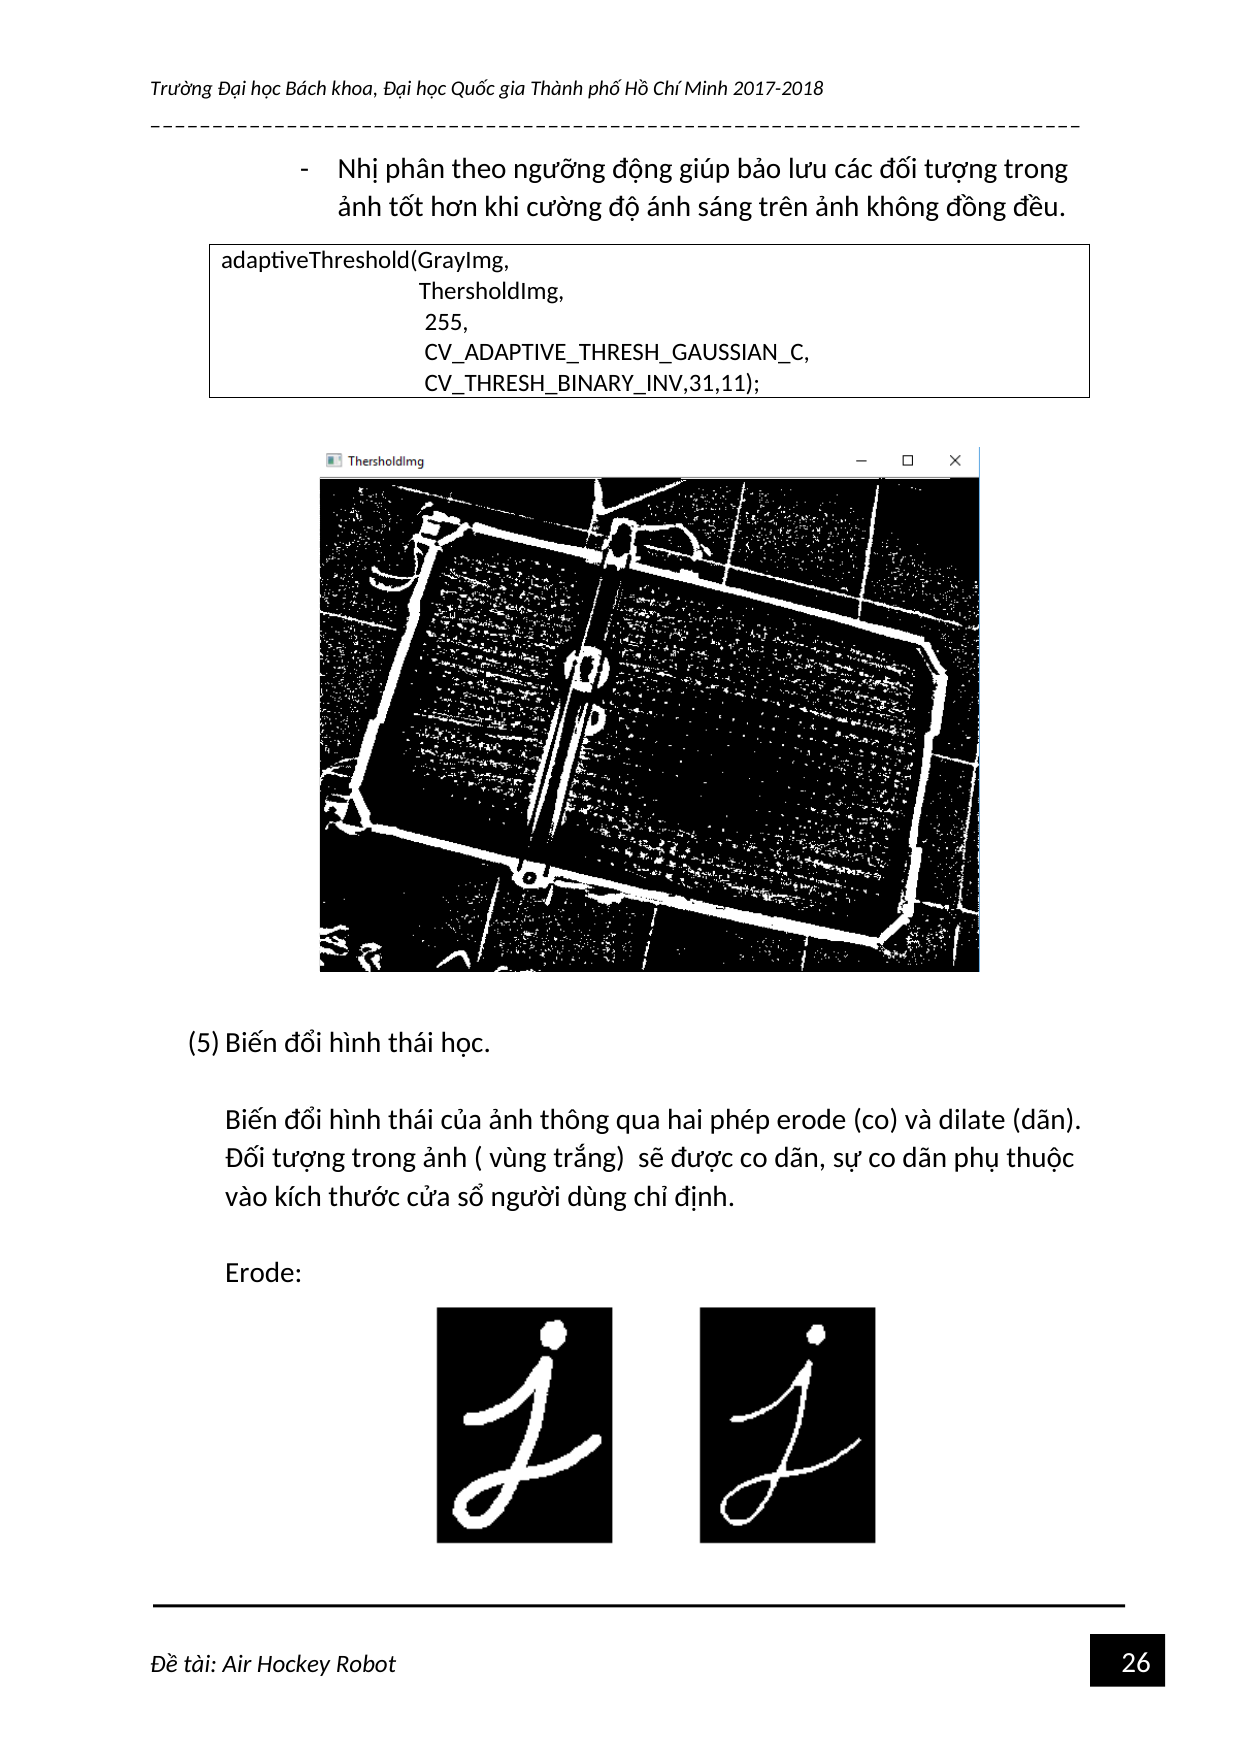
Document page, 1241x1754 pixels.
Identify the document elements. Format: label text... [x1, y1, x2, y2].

list Erode: [225, 1254, 1090, 1290]
list Biến đổi hình thái của ảnh thông qua hai phép erode (co) và dilate (dãn). [225, 1101, 1090, 1136]
picture [420, 1292, 895, 1559]
list Biến đổi hình thái học. [187, 1024, 1090, 1059]
list Nhị phân theo ngưỡng động giúp bảo lưu các đối tượng trong ảnh tốt hơn khi cường độ ánh sáng trên ảnh không đồng đều. [300, 150, 1090, 224]
picture [319, 447, 980, 972]
table_header adaptiveThreshold(GrayImg, ThersholdImg, 255, CV_ADAPTIVE_THRESH_GAUSSIAN_C, CV_THRESH_BINARY_INV,31,11); [210, 245, 1089, 397]
list Đối tượng trong ảnh ( vùng trắng) sẽ được co dãn, sự co dãn phụ thuộc vào kích thước cửa sổ người dùng chỉ định. [225, 1139, 1090, 1213]
